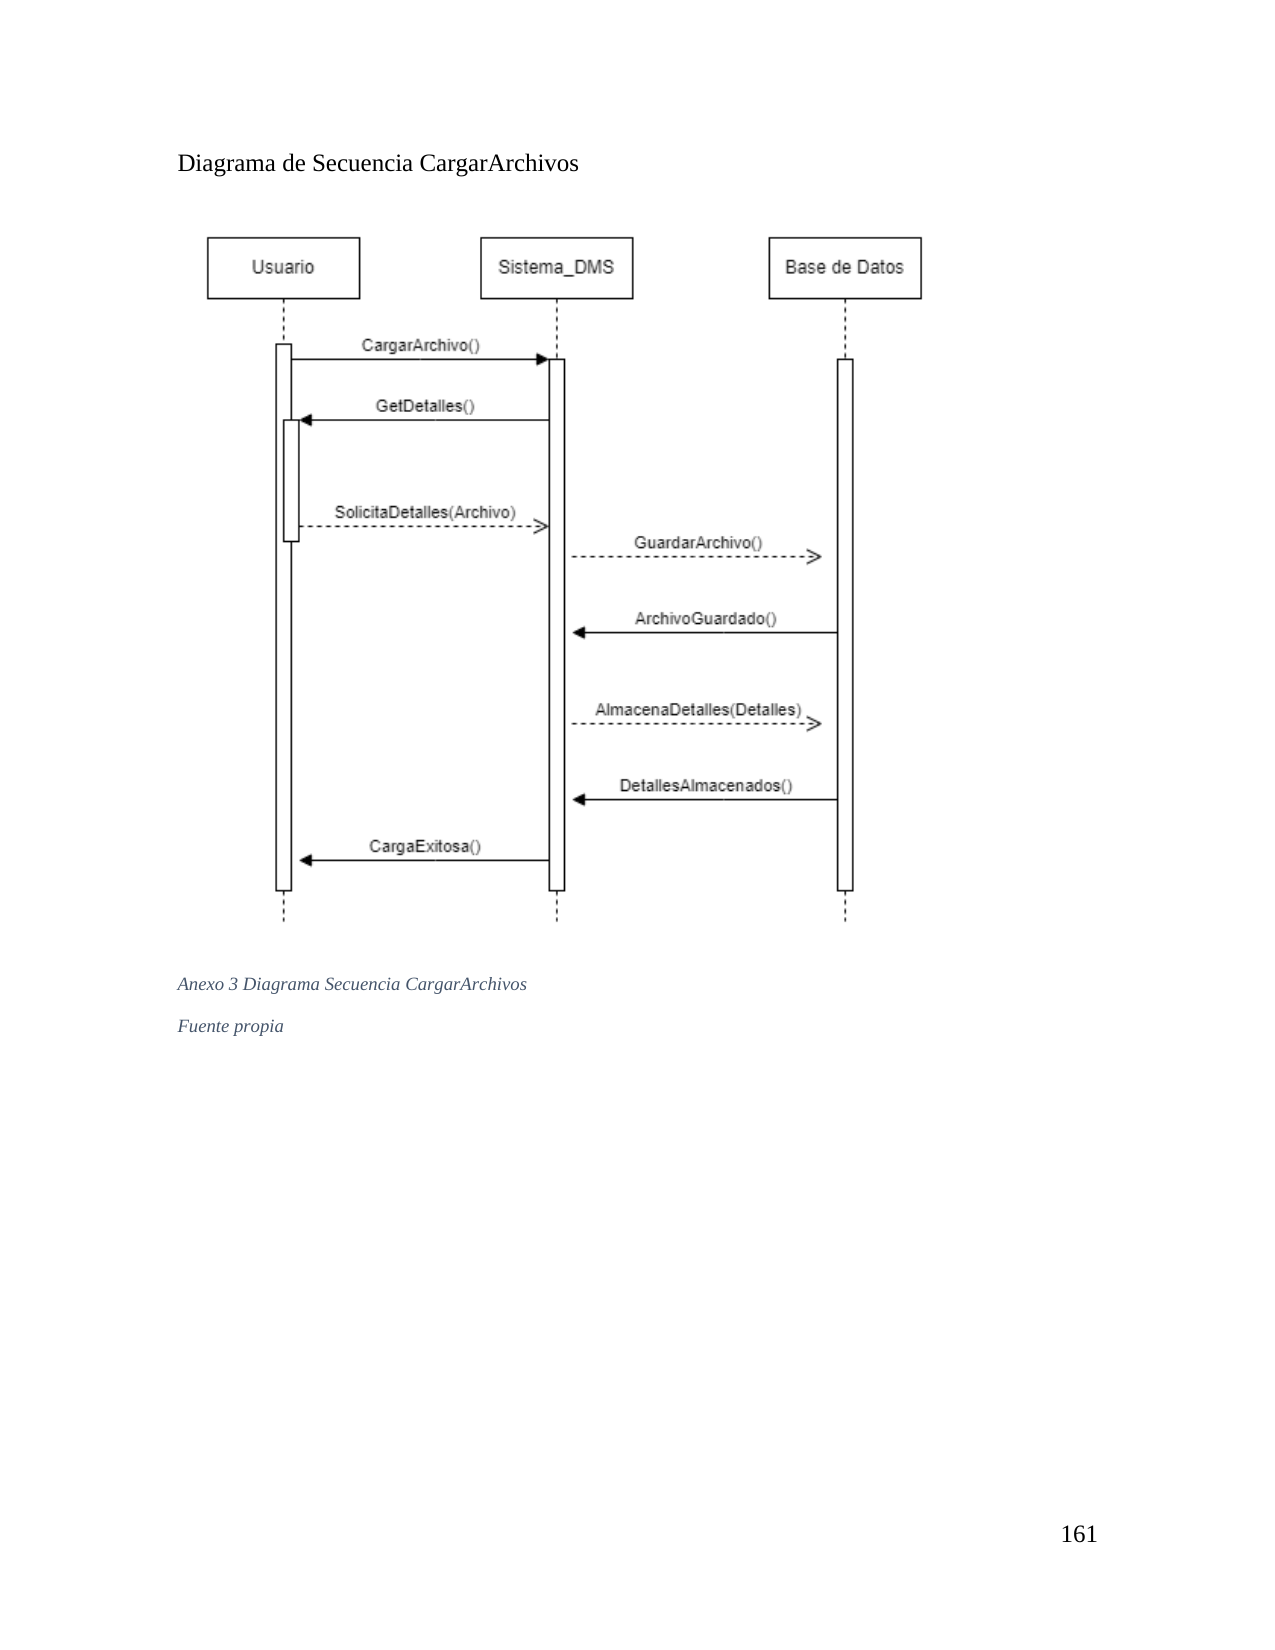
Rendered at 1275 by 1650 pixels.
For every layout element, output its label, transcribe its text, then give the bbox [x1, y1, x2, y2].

picture [177, 207, 954, 954]
text Fuente propia [177, 1015, 1098, 1037]
text Diagrama de Secuencia CargarArchivos [177, 148, 1098, 176]
